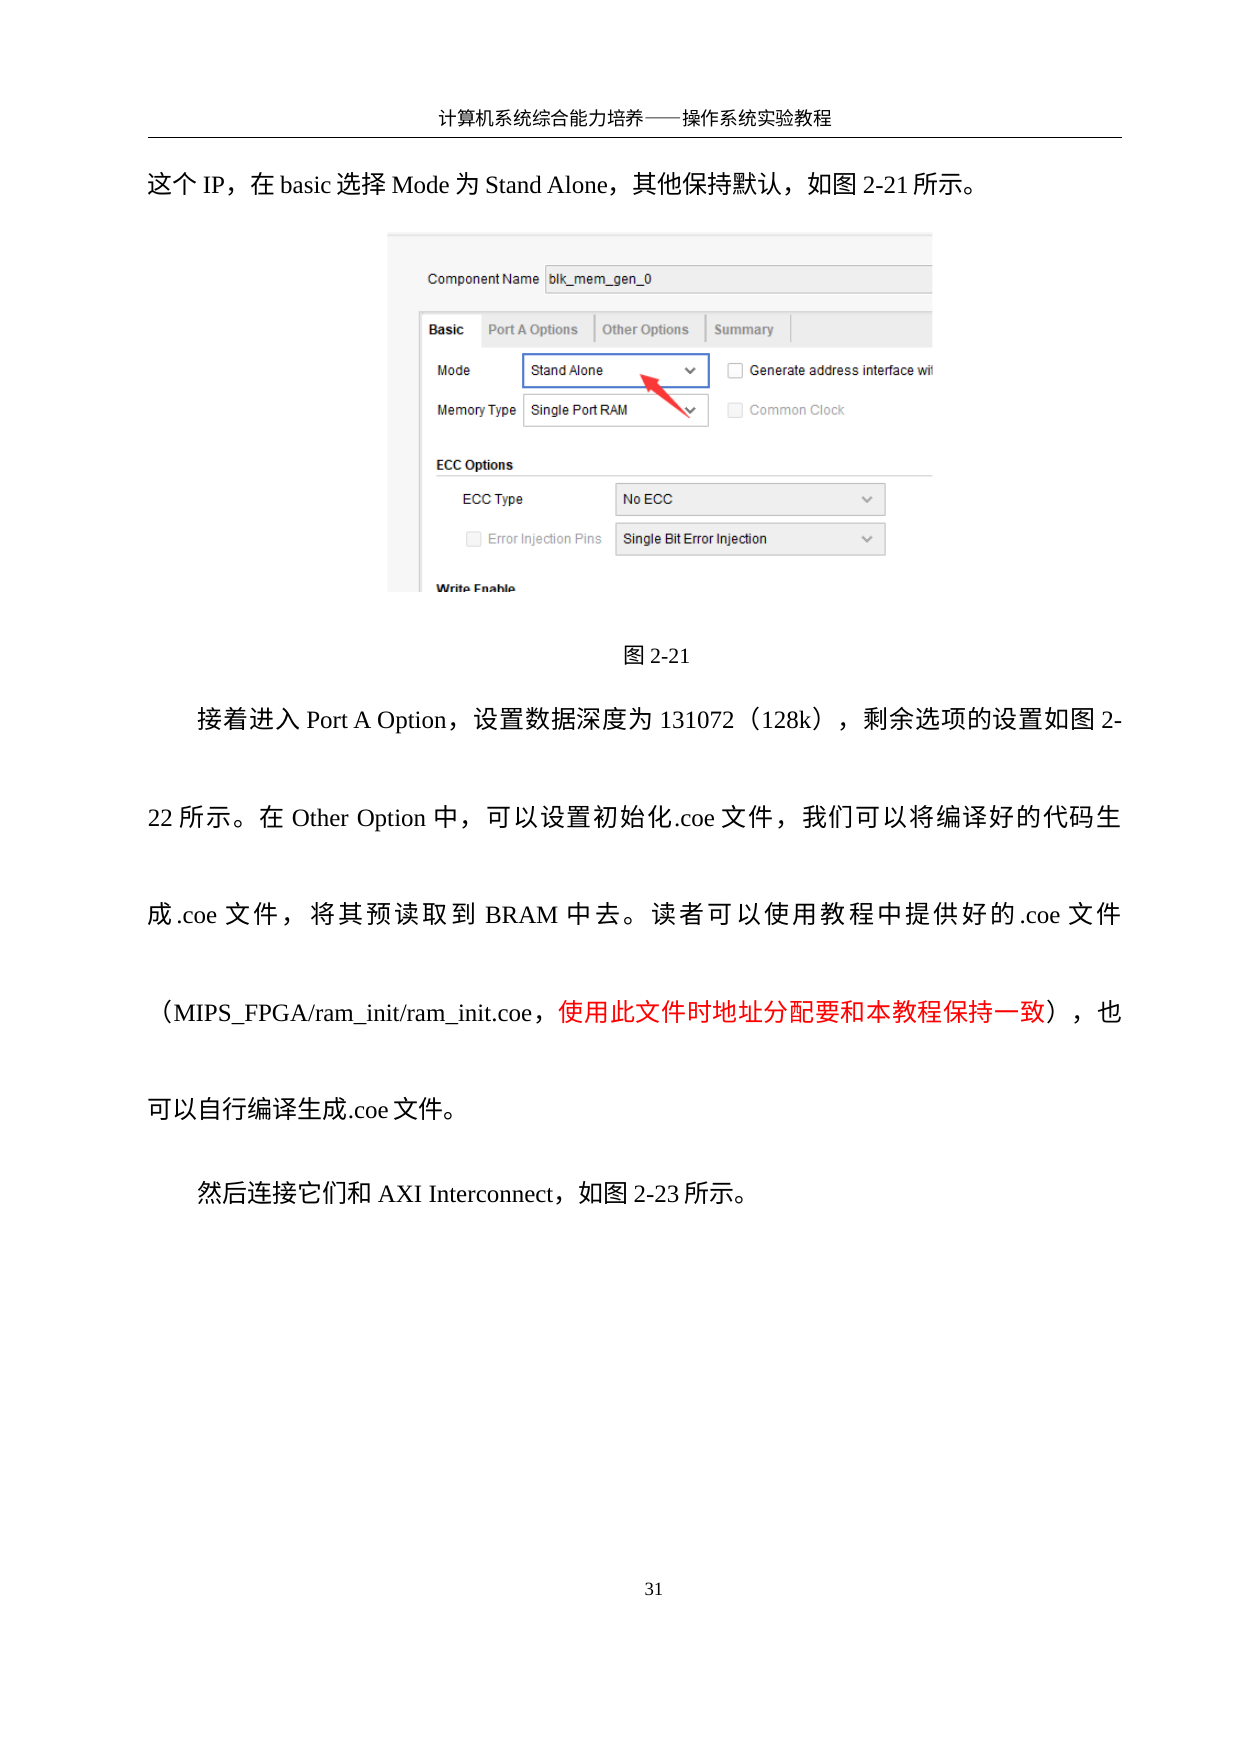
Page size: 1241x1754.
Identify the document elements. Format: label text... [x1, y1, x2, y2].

text 接着进入Port A Option，设置数据深度为131072（128k），剩余选项的设置如图2-22所示。在Other Option中，可以设置初始化.coe文件，我们可以将编译好的代码生成.coe文件，将其预读取到BRAM中去。读者可以使用教程中提供好的.coe文件（MIPS_FPGA/ram_init/ram_init.coe，使用此文件时地址分配要和本教程保持一致），也可以自行编译生成.coe文件。 [148, 686, 1122, 1141]
text 图2-21 [148, 637, 1122, 670]
text 然后连接它们和AXI Interconnect，如图2-23所示。 [148, 1159, 1122, 1224]
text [148, 150, 1122, 215]
picture [387, 232, 933, 592]
